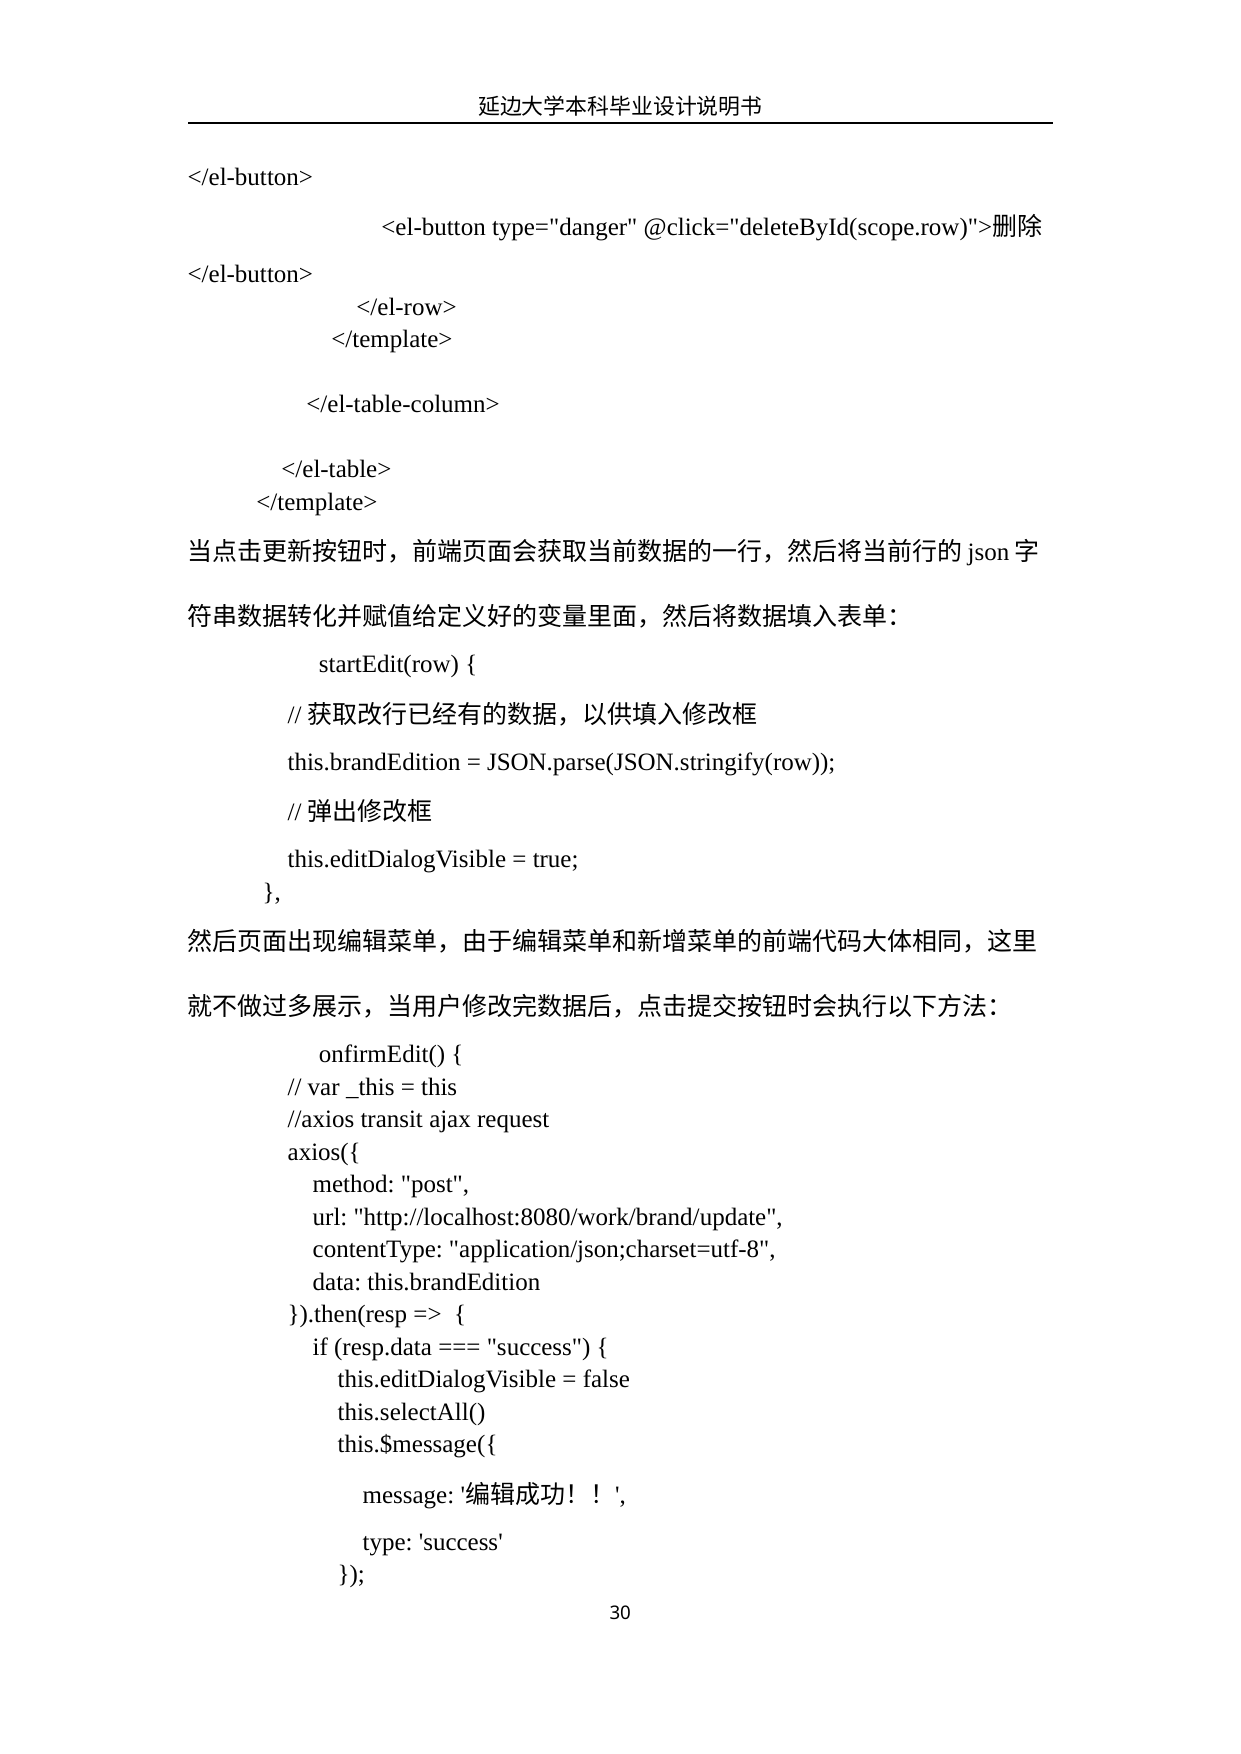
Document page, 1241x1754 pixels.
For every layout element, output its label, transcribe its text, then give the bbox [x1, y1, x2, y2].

text startEdit(row) { [275, 647, 1053, 680]
text this.selectAll() [187, 1395, 1053, 1427]
text type: 'success' [187, 1525, 1053, 1557]
text axios({ [187, 1135, 1053, 1167]
text onfirmEdit() { [275, 1037, 1053, 1070]
text </template> [187, 322, 1053, 355]
text data: this.brandEdition [187, 1265, 1053, 1297]
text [187, 160, 1053, 192]
text <el-button type="danger" @click="deleteById(scope.row)">删除</el-button> [187, 192, 1053, 290]
text if (resp.data === "success") { [187, 1330, 1053, 1362]
text // var _this = this [187, 1070, 1053, 1102]
text message: '编辑成功！！', [187, 1460, 1053, 1525]
text method: "post", [187, 1167, 1053, 1200]
text }, [187, 875, 1053, 907]
text url: "http://localhost:8080/work/brand/update", [187, 1200, 1053, 1232]
text contentType: "application/json;charset=utf-8", [187, 1232, 1053, 1265]
text // 获取改行已经有的数据，以供填入修改框 [187, 680, 1053, 745]
text 然后页面出现编辑菜单，由于编辑菜单和新增菜单的前端代码大体相同，这里就不做过多展示，当用户修改完数据后，点击提交按钮时会执行以下方法： [187, 907, 1053, 1037]
text this.brandEdition = JSON.parse(JSON.stringify(row)); [187, 745, 1053, 777]
text 当点击更新按钮时，前端页面会获取当前数据的一行，然后将当前行的json字符串数据转化并赋值给定义好的变量里面，然后将数据填入表单： [187, 517, 1053, 647]
text </el-table> [187, 452, 1053, 485]
text //axios transit ajax request [187, 1102, 1053, 1135]
text </template> [187, 485, 1053, 517]
text this.editDialogVisible = false [187, 1362, 1053, 1395]
text </el-table-column> [187, 387, 1053, 420]
text this.editDialogVisible = true; [187, 842, 1053, 875]
text </el-row> [187, 290, 1053, 322]
text }); [187, 1557, 1053, 1590]
text this.$message({ [187, 1427, 1053, 1460]
text // 弹出修改框 [187, 777, 1053, 842]
text }).then(resp => { [187, 1297, 1053, 1330]
